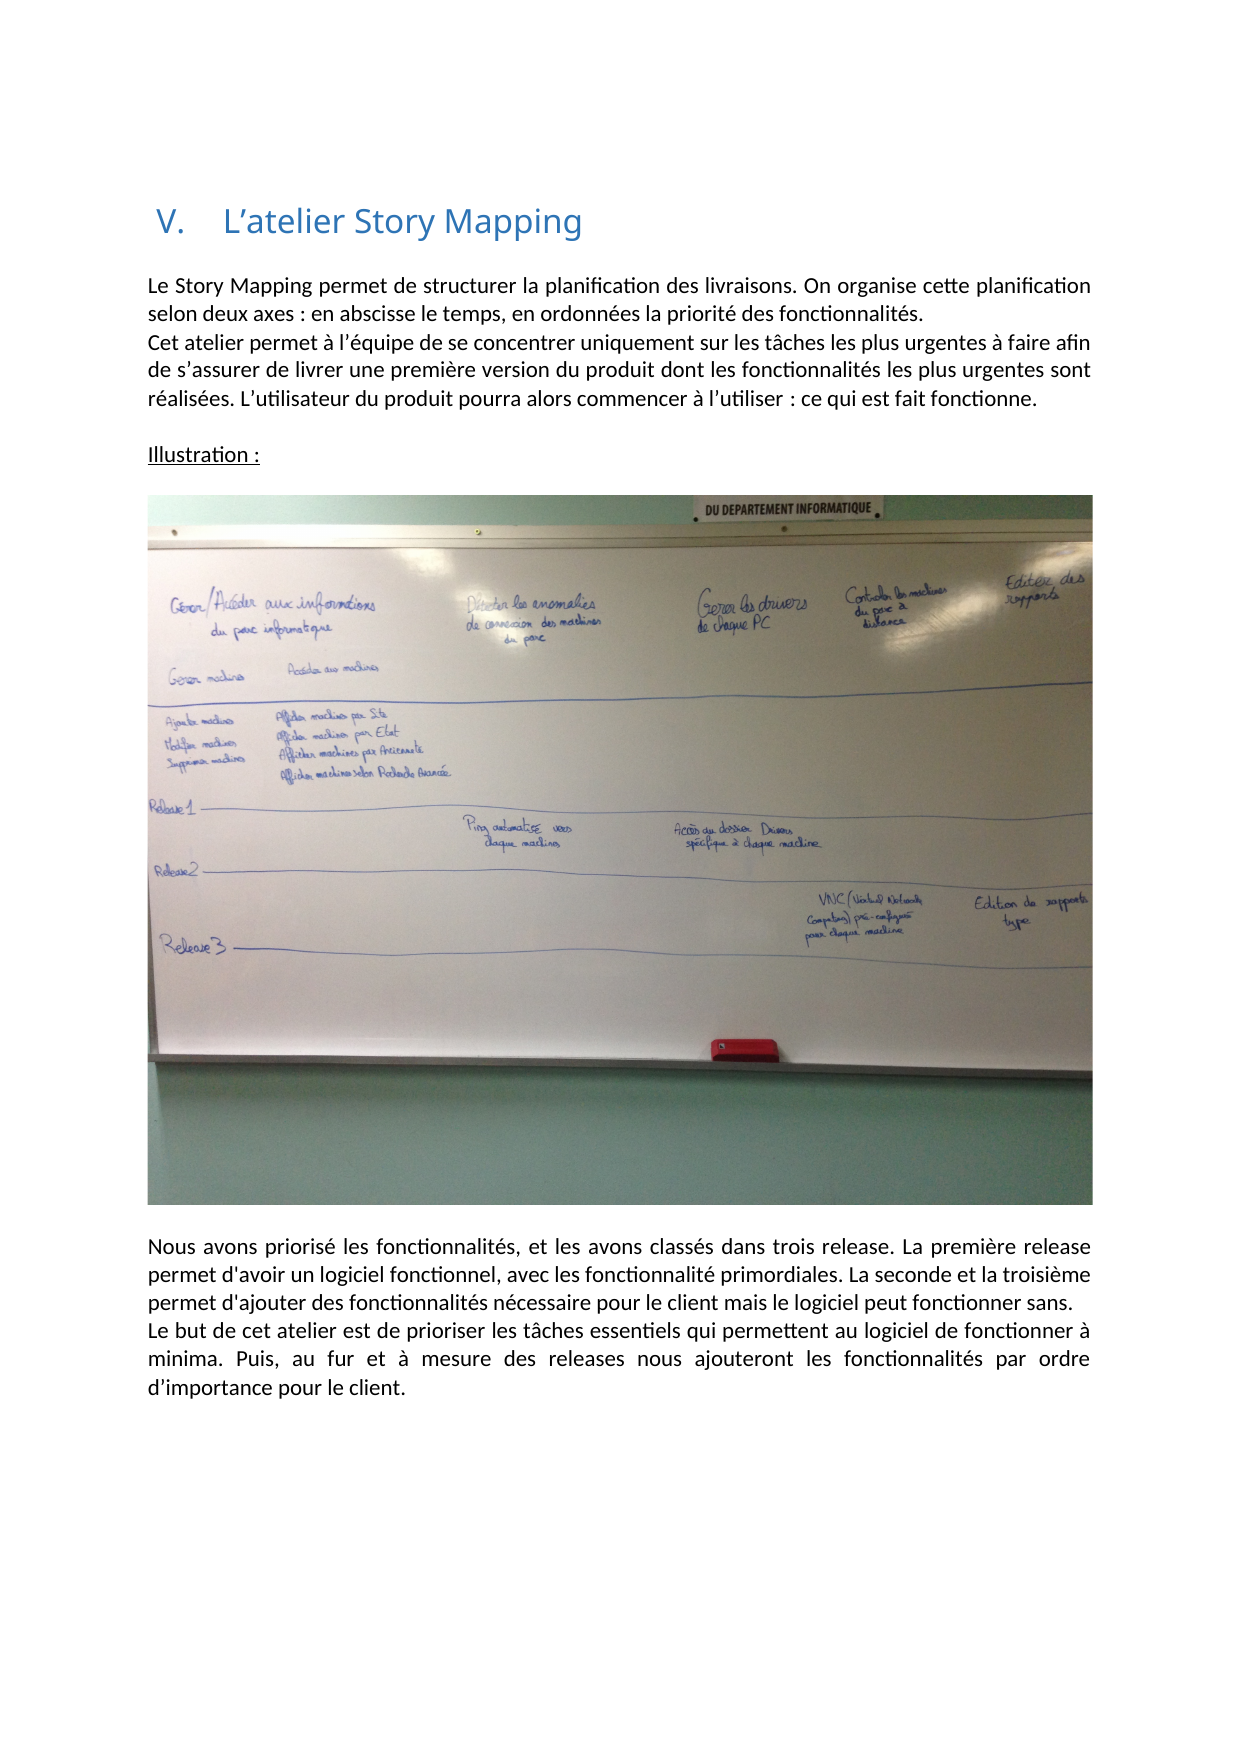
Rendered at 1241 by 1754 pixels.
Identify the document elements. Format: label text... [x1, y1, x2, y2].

text Nous avons priorisé les fonctionnalités, et les avons classés dans trois release. La première release permet d'avoir un logiciel fonctionnel, avec les fonctionnalité primordiales. La seconde et la troisième permet d'ajouter des fonctionnalités nécessaire pour le client mais le logiciel peut fonctionner sans. [148, 1232, 1093, 1317]
picture [147, 495, 1093, 1205]
text Illustration : [148, 412, 1093, 468]
text Le Story Mapping permet de structurer la planification des livraisons. On organise cette planification selon deux axes : en abscisse le temps, en ordonnées la priorité des fonctionnalités. [148, 272, 1093, 328]
text Cet atelier permet à l’équipe de se concentrer uniquement sur les tâches les plus urgentes à faire afin de s’assurer de livrer une première version du produit dont les fonctionnalités les plus urgentes sont réalisées. L’utilisateur du produit pourra alors commencer à l’utiliser : ce qui est fait fonctionne. [148, 328, 1093, 412]
subtitle L’atelier Story Mapping [185, 198, 1093, 243]
text Le but de cet atelier est de prioriser les tâches essentiels qui permettent au logiciel de fonctionner à minima. Puis, au fur et à mesure des releases nous ajouteront les fonctionnalités par ordre d’importance pour le client. [148, 1317, 1093, 1401]
